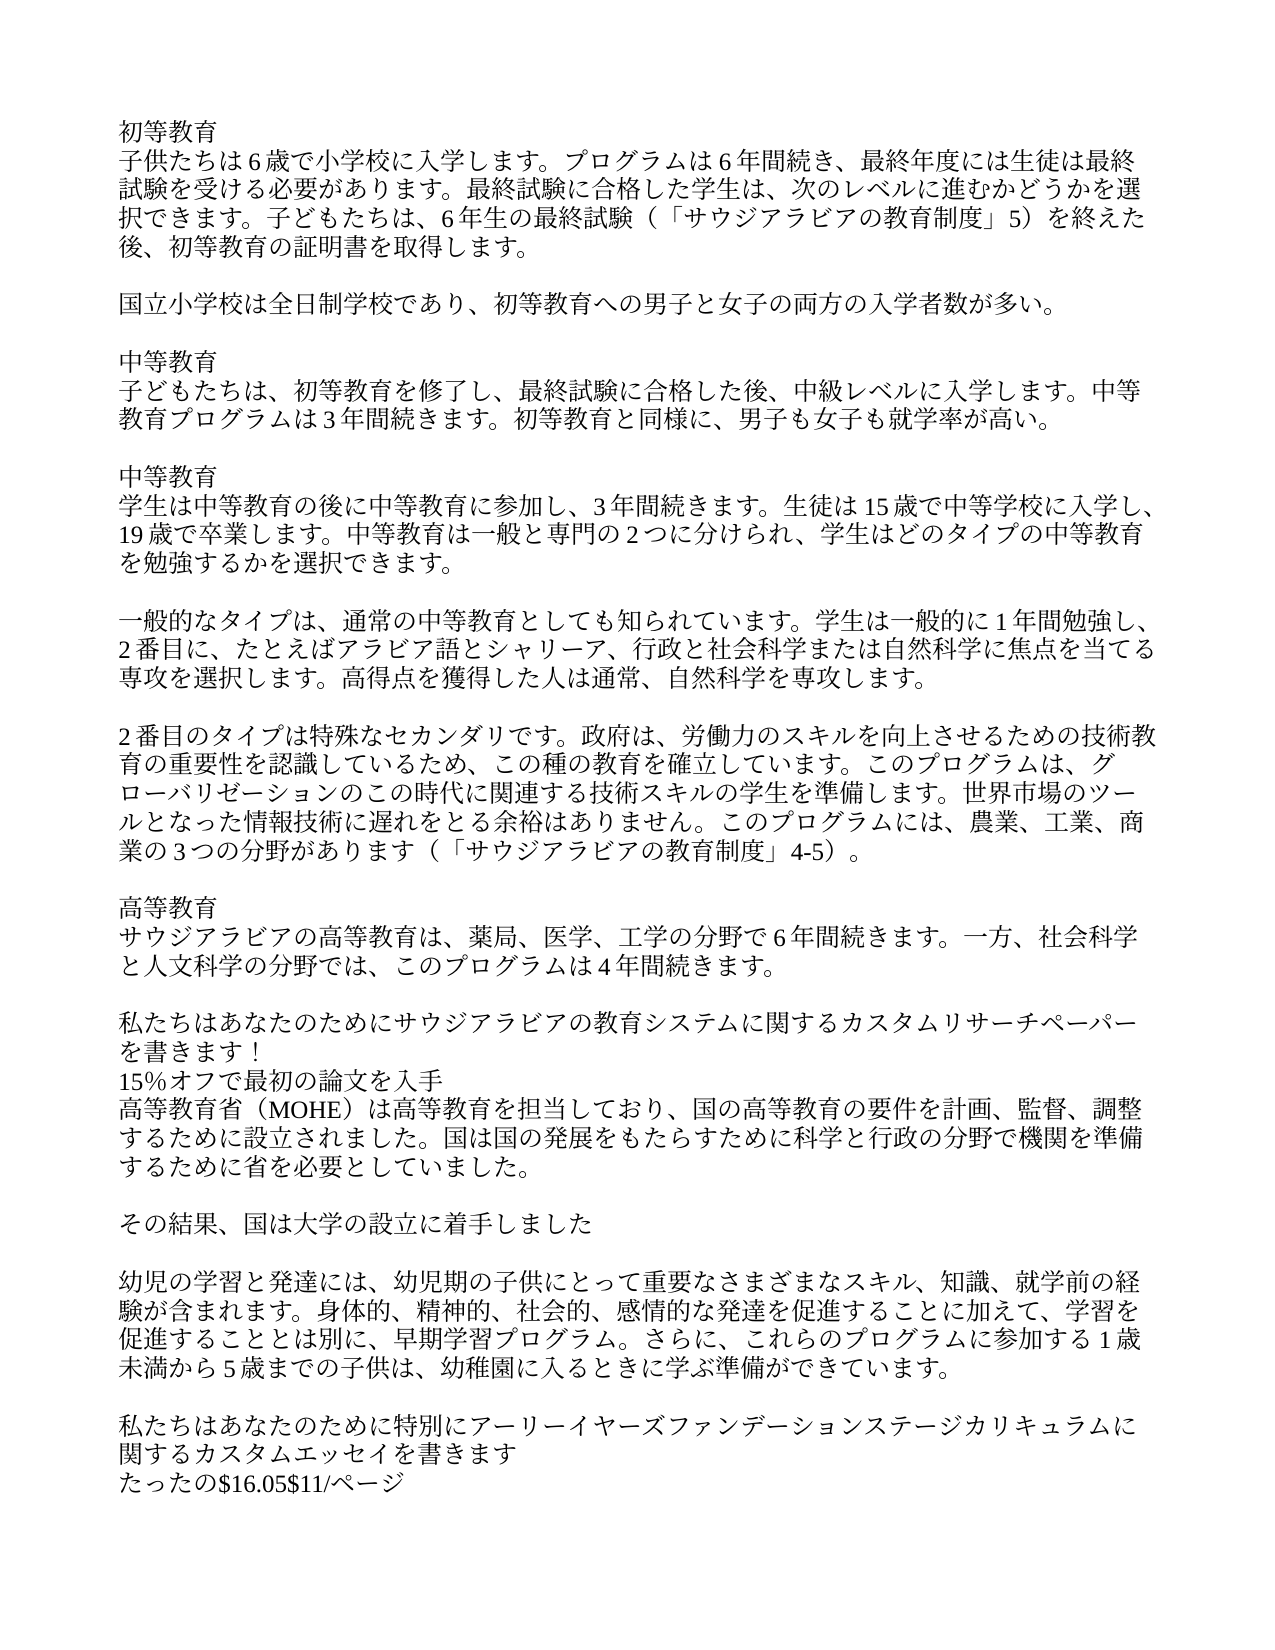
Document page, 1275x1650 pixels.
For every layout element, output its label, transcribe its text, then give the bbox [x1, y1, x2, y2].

text 2番目のタイプは特殊なセカンダリです。政府は、労働力のスキルを向上させるための技術教育の重要性を認識しているため、この種の教育を確立しています。このプログラムは、グローバリゼーションのこの時代に関連する技術スキルの学生を準備します。世界市場のツールとなった情報技術に遅れをとる余裕はありません。このプログラムには、農業、工業、商業の3つの分野があります（「サウジアラビアの教育制度」4-5）。 [118, 722, 1157, 866]
text 中等教育 [118, 348, 1157, 377]
text その結果、国は大学の設立に着手しました [118, 1211, 1157, 1239]
text 幼児の学習と発達には、幼児期の子供にとって重要なさまざまなスキル、知識、就学前の経験が含まれます。身体的、精神的、社会的、感情的な発達を促進することに加えて、学習を促進することとは別に、早期学習プログラム。さらに、これらのプログラムに参加する1歳未満から5歳までの子供は、幼稚園に入るときに学ぶ準備ができています。 [118, 1268, 1157, 1383]
text 私たちはあなたのために特別にアーリーイヤーズファンデーションステージカリキュラムに関するカスタムエッセイを書きます [118, 1412, 1157, 1469]
text 学生は中等教育の後に中等教育に参加し、3年間続きます。生徒は15歳で中等学校に入学し、19歳で卒業します。中等教育は一般と専門の2つに分けられ、学生はどのタイプの中等教育を勉強するかを選択できます。 [118, 492, 1157, 578]
text 国立小学校は全日制学校であり、初等教育への男子と女子の両方の入学者数が多い。 [118, 291, 1157, 319]
text 15％オフで最初の論文を入手 [118, 1067, 1157, 1096]
text サウジアラビアの高等教育は、薬局、医学、工学の分野で6年間続きます。一方、社会科学と人文科学の分野では、このプログラムは4年間続きます。 [118, 923, 1157, 981]
text 子供たちは6歳で小学校に入学します。プログラムは6年間続き、最終年度には生徒は最終試験を受ける必要があります。最終試験に合格した学生は、次のレベルに進むかどうかを選択できます。子どもたちは、6年生の最終試験（「サウジアラビアの教育制度」5）を終えた後、初等教育の証明書を取得します。 [118, 147, 1157, 262]
text 高等教育 [118, 894, 1157, 923]
text たったの$16.05$11/ページ [118, 1469, 1157, 1498]
text 中等教育 [118, 463, 1157, 492]
text 一般的なタイプは、通常の中等教育としても知られています。学生は一般的に1年間勉強し、2番目に、たとえばアラビア語とシャリーア、行政と社会科学または自然科学に焦点を当てる専攻を選択します。高得点を獲得した人は通常、自然科学を専攻します。 [118, 607, 1157, 693]
text 高等教育省（MOHE）は高等教育を担当しており、国の高等教育の要件を計画、監督、調整するために設立されました。国は国の発展をもたらすために科学と行政の分野で機関を準備するために省を必要としていました。 [118, 1096, 1157, 1182]
text 初等教育 [118, 118, 1157, 147]
text 私たちはあなたのためにサウジアラビアの教育システムに関するカスタムリサーチペーパーを書きます！ [118, 1009, 1157, 1067]
text 子どもたちは、初等教育を修了し、最終試験に合格した後、中級レベルに入学します。中等教育プログラムは3年間続きます。初等教育と同様に、男子も女子も就学率が高い。 [118, 377, 1157, 434]
